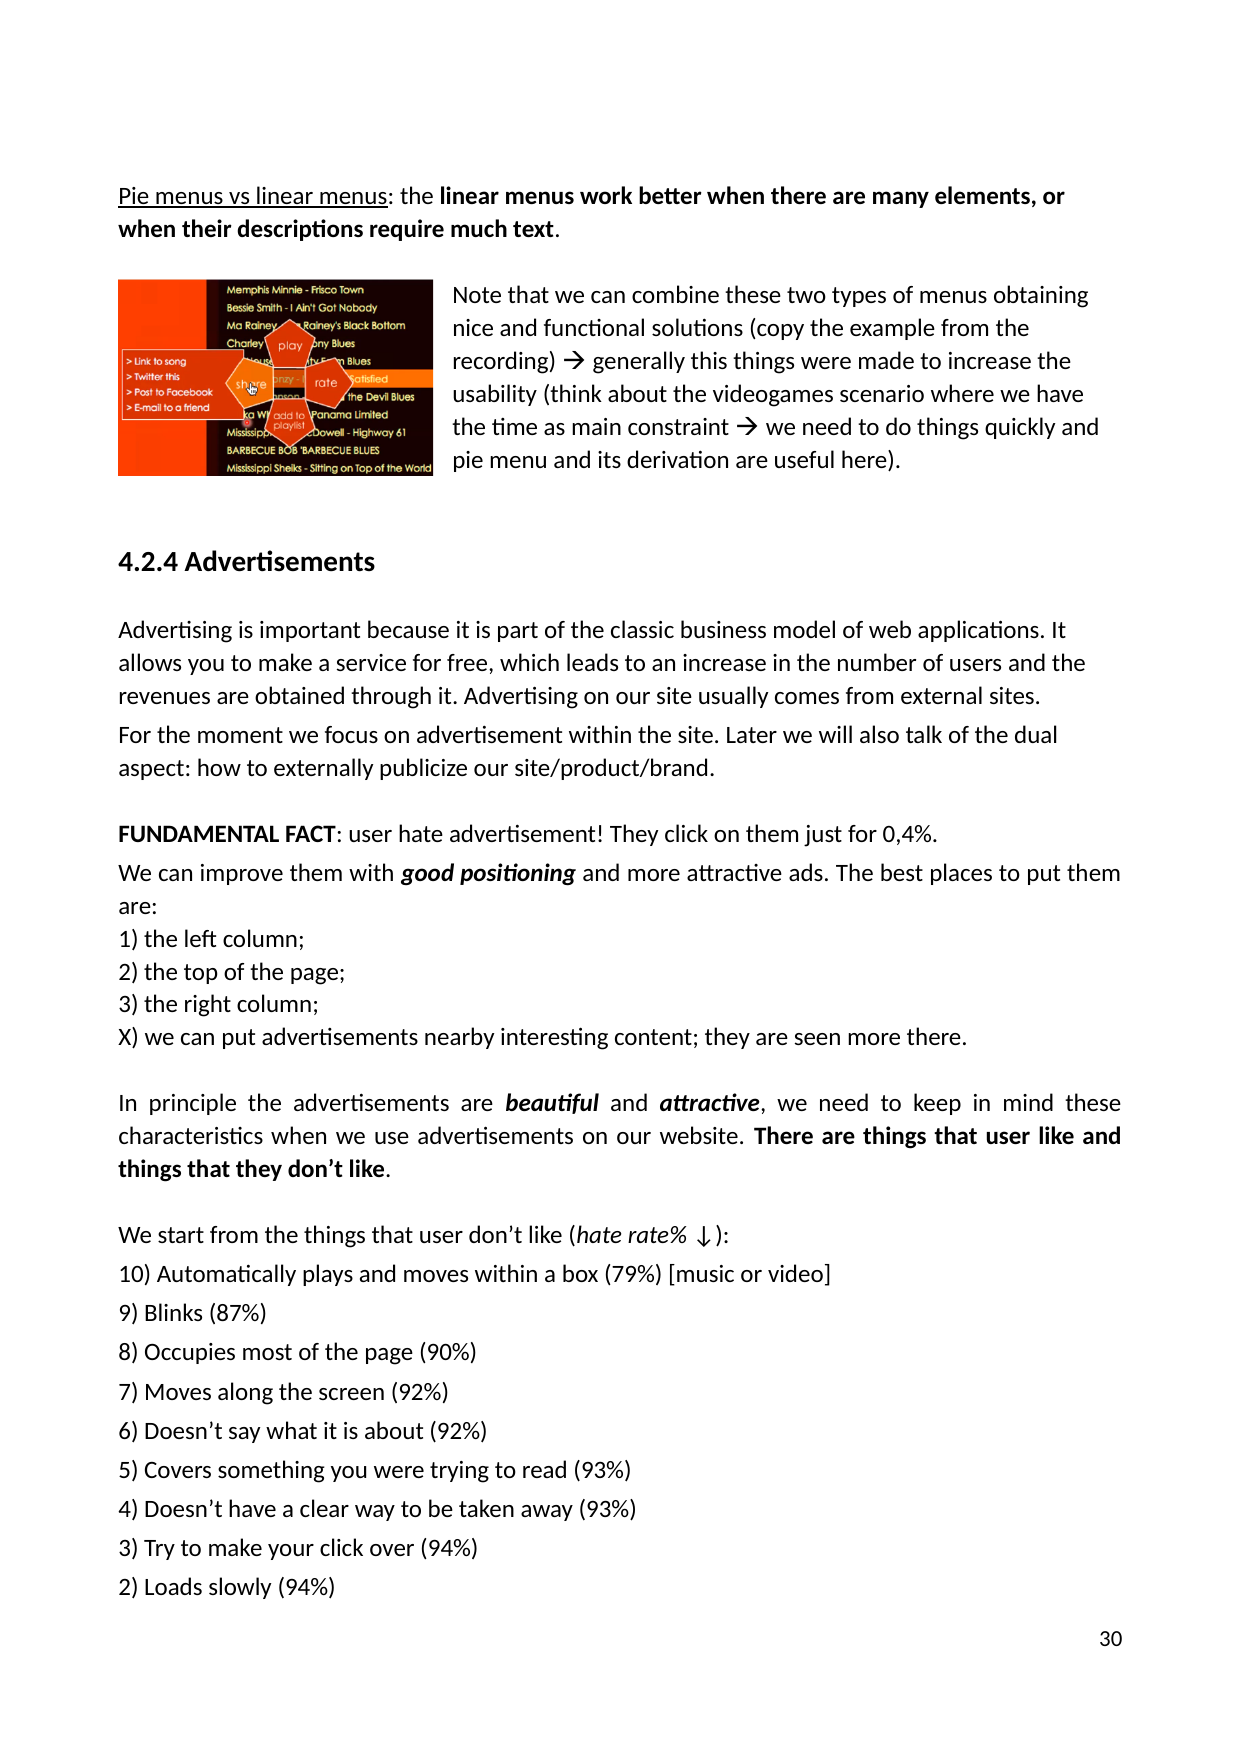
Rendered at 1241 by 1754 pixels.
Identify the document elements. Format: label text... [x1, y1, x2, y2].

text 8) Occupies most of the page (90%) [118, 1336, 1122, 1367]
subtitle 4.2.4 Advertisements [118, 543, 1122, 578]
text Note that we can combine these two types of menus obtaining nice and functional solutions (copy the example from the recording) generally this things were made to increase the usability (think about the videogames scenario where we have the time as main constraint we need to do things quickly and pie menu and its derivation are useful here). [434, 279, 1122, 474]
text 2) Loads slowly (94%) [118, 1571, 1122, 1602]
text FUNDAMENTAL FACT: user hate advertisement! They click on them just for 0,4%. [118, 818, 1122, 848]
text 7) Moves along the screen (92%) [118, 1376, 1122, 1406]
text For the moment we focus on advertisement within the site. Later we will also talk of the dual aspect: how to externally publicize our site/product/brand. [118, 719, 1122, 782]
text In principle the advertisements are beautiful and attractive, we need to keep in mind these characteristics when we use advertisements on our website. There are things that user like and things that they don’t like. [118, 1087, 1122, 1184]
text 6) Doesn’t say what it is about (92%) [118, 1415, 1122, 1445]
text 9) Blinks (87%) [118, 1297, 1122, 1328]
text 2) the top of the page; [118, 956, 1122, 986]
text 5) Covers something you were trying to read (93%) [118, 1454, 1122, 1484]
text 4) Doesn’t have a clear way to be taken away (93%) [118, 1493, 1122, 1524]
text Advertising is important because it is part of the classic business model of web applications. It allows you to make a service for free, which leads to an increase in the number of users and the revenues are obtained through it. Advertising on our site usually comes from external sites. [118, 614, 1122, 710]
text X) we can put advertisements nearby interesting content; they are seen more there. [118, 1021, 1122, 1052]
text 3) the right column; [118, 988, 1122, 1019]
text We can improve them with good positioning and more attractive ads. The best places to put them are: [118, 857, 1122, 920]
picture [118, 279, 434, 476]
text We start from the things that user don’t like (hate rate% ↓): [118, 1219, 1122, 1249]
text 3) Try to make your click over (94%) [118, 1532, 1122, 1563]
text 10) Automatically plays and moves within a box (79%) [music or video] [118, 1258, 1122, 1289]
text 1) the left column; [118, 923, 1122, 953]
text Pie menus vs linear menus: the linear menus work better when there are many elements, or when their descriptions require much text. [118, 181, 1122, 244]
